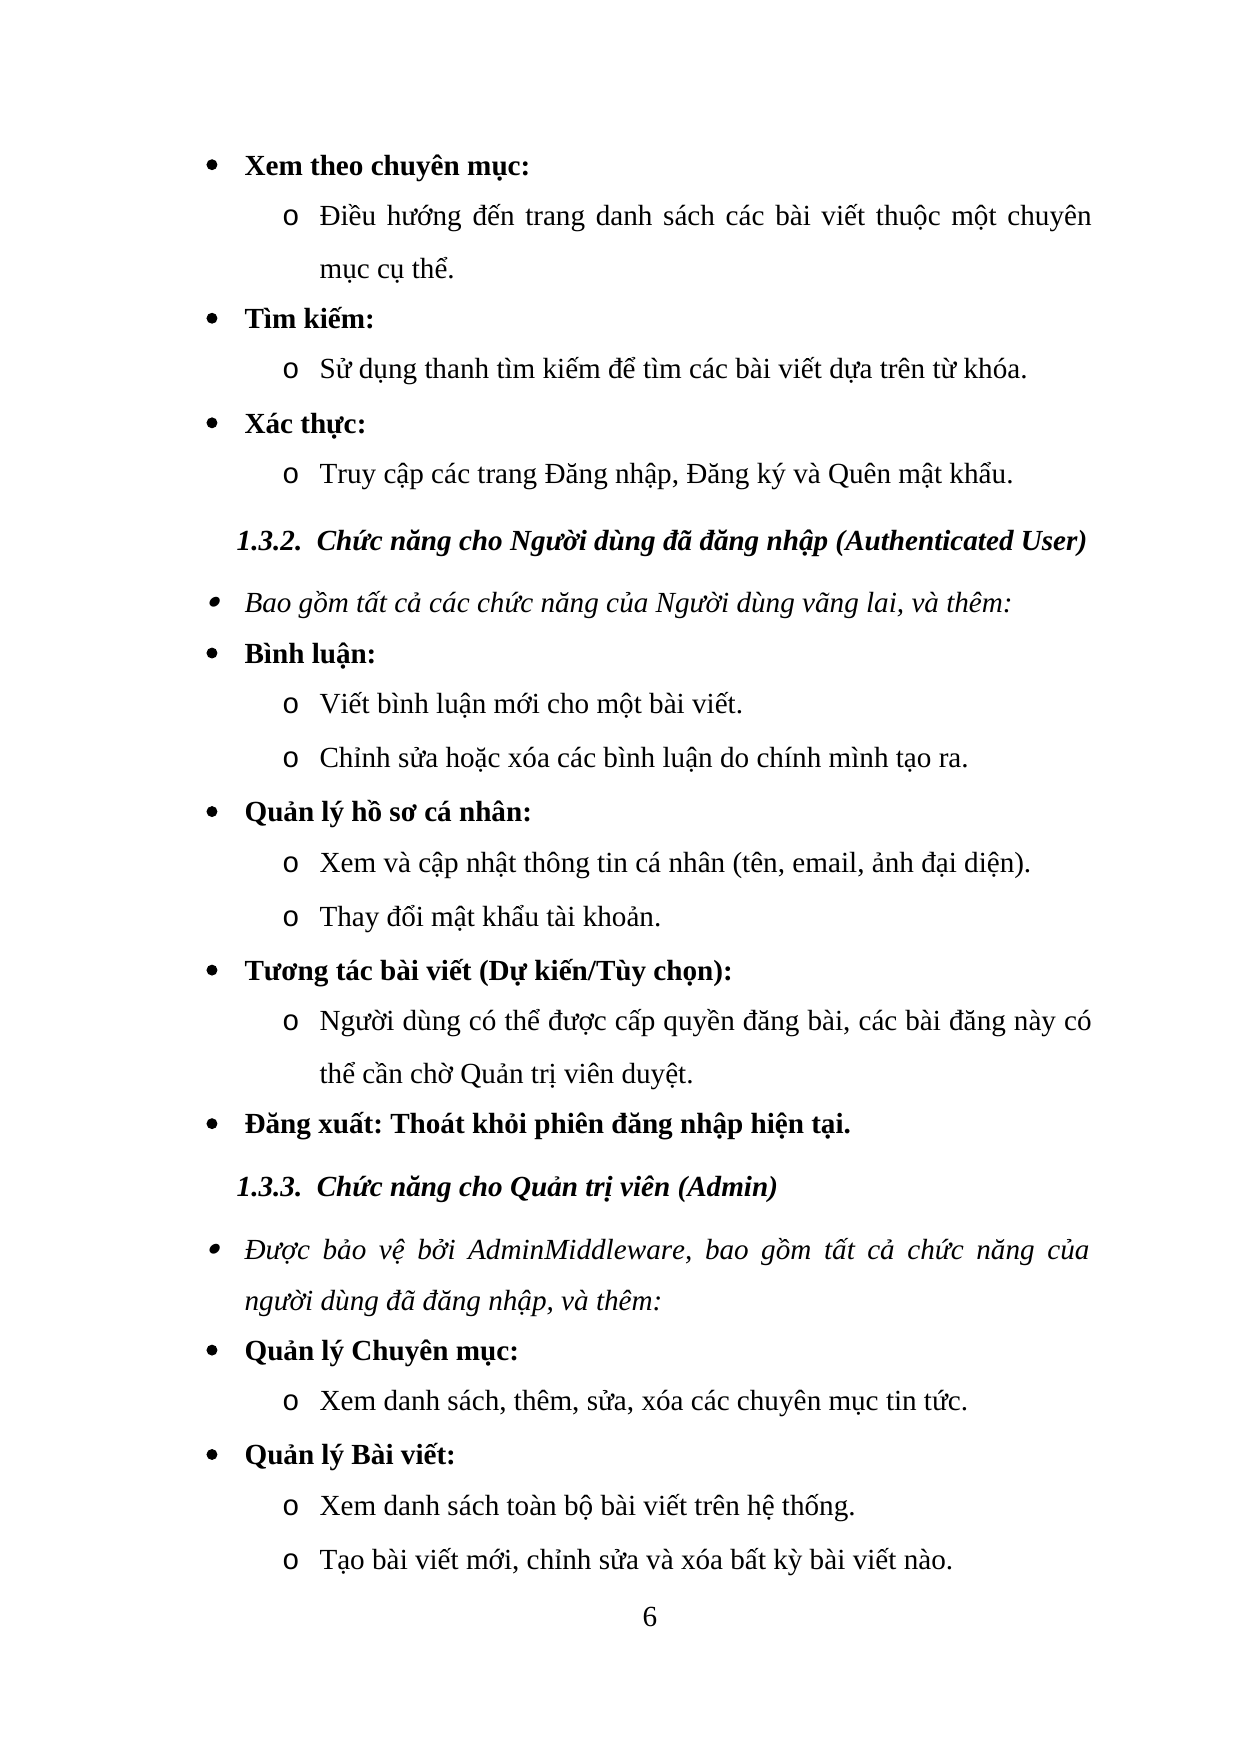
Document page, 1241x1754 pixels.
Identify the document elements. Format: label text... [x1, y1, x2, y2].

list Xem danh sách, thêm, sửa, xóa các chuyên mục tin tức. [282, 1383, 1092, 1419]
list Xem theo chuyên mục: [207, 148, 1092, 181]
list Tạo bài viết mới, chỉnh sửa và xóa bất kỳ bài viết nào. [282, 1542, 1092, 1578]
list Sử dụng thanh tìm kiếm để tìm các bài viết dựa trên từ khóa. [282, 352, 1092, 388]
subtitle Chức năng cho Quản trị viên (Admin) [236, 1169, 1092, 1203]
list Quản lý hồ sơ cá nhân: [207, 794, 1092, 828]
list Chỉnh sửa hoặc xóa các bình luận do chính mình tạo ra. [282, 740, 1092, 776]
list Xem danh sách toàn bộ bài viết trên hệ thống. [282, 1488, 1092, 1524]
list Quản lý Bài viết: [207, 1437, 1092, 1471]
list Xác thực: [207, 406, 1092, 439]
list Quản lý Chuyên mục: [207, 1333, 1092, 1367]
list Người dùng có thể được cấp quyền đăng bài, các bài đăng này có thể cần chờ Quản trị viên duyệt. [282, 1003, 1092, 1090]
list Đăng xuất: Thoát khỏi phiên đăng nhập hiện tại. [207, 1107, 1092, 1140]
list Viết bình luận mới cho một bài viết. [282, 686, 1092, 722]
list Xem và cập nhật thông tin cá nhân (tên, email, ảnh đại diện). [282, 845, 1092, 881]
list Bao gồm tất cả các chức năng của Người dùng vãng lai, và thêm: [207, 586, 1092, 619]
subtitle Chức năng cho Người dùng đã đăng nhập (Authenticated User) [236, 523, 1092, 556]
list Tương tác bài viết (Dự kiến/Tùy chọn): [207, 953, 1092, 987]
list Điều hướng đến trang danh sách các bài viết thuộc một chuyên mục cụ thể. [282, 198, 1092, 284]
list Được bảo vệ bởi AdminMiddleware, bao gồm tất cả chức năng của người dùng đã đăng nhập, và thêm: [207, 1232, 1092, 1316]
list Truy cập các trang Đăng nhập, Đăng ký và Quên mật khẩu. [282, 456, 1092, 492]
list Bình luận: [207, 636, 1092, 669]
list Thay đổi mật khẩu tài khoản. [282, 899, 1092, 935]
list Tìm kiếm: [207, 301, 1092, 335]
